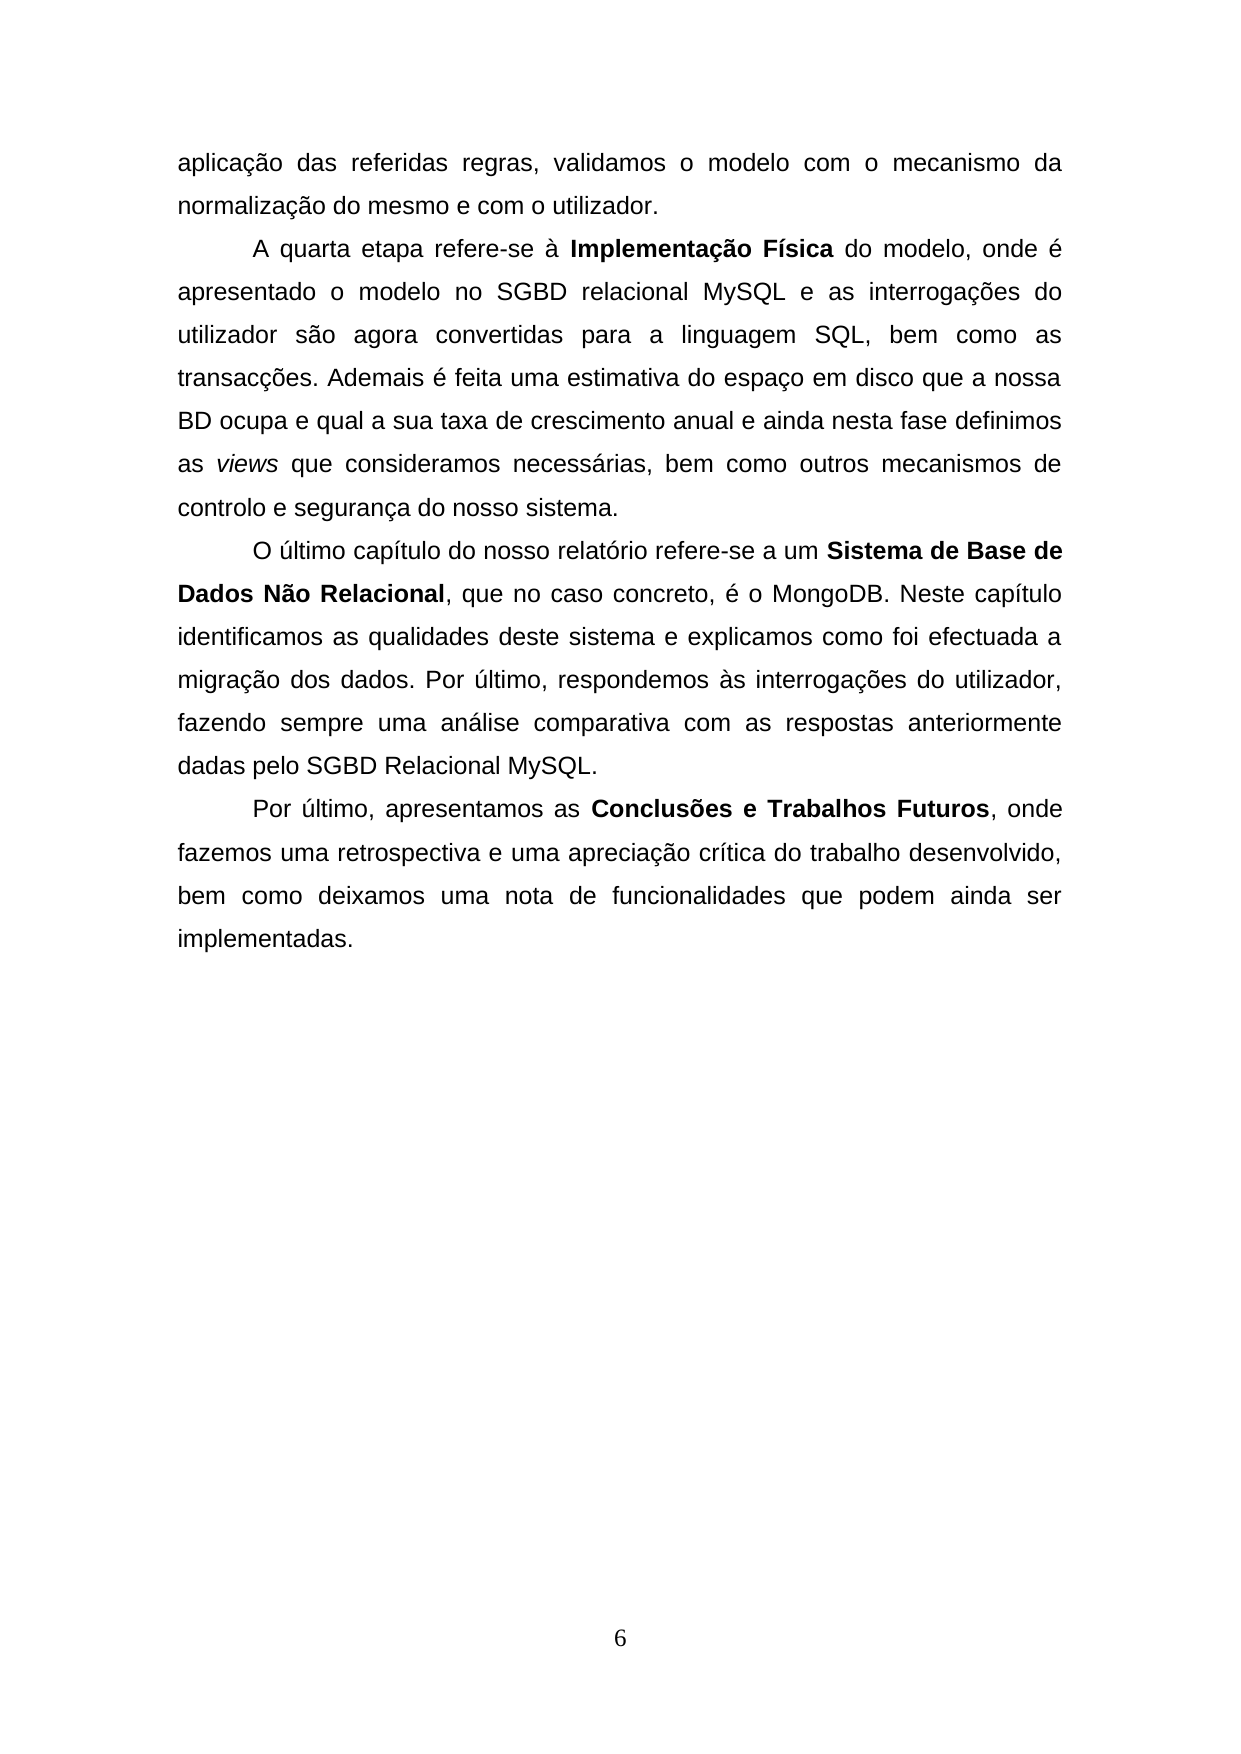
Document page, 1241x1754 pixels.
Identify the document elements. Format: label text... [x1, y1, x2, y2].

text A quarta etapa refere-se à Implementação Física do modelo, onde é apresentado o modelo no SGBD relacional MySQL e as interrogações do utilizador são agora convertidas para a linguagem SQL, bem como as transacções. Ademais é feita uma estimativa do espaço em disco que a nossa BD ocupa e qual a sua taxa de crescimento anual e ainda nesta fase definimos as views que consideramos necessárias, bem como outros mecanismos de controlo e segurança do nosso sistema. [177, 234, 1063, 521]
text Por último, apresentamos as Conclusões e Trabalhos Futuros, onde fazemos uma retrospectiva e uma apreciação crítica do trabalho desenvolvido, bem como deixamos uma nota de funcionalidades que podem ainda ser implementadas. [177, 794, 1063, 953]
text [177, 148, 1063, 219]
text O último capítulo do nosso relatório refere-se a um Sistema de Base de Dados Não Relacional, que no caso concreto, é o MongoDB. Neste capítulo identificamos as qualidades deste sistema e explicamos como foi efectuada a migração dos dados. Por último, respondemos às interrogações do utilizador, fazendo sempre uma análise comparativa com as respostas anteriormente dadas pelo SGBD Relacional MySQL. [177, 536, 1063, 780]
